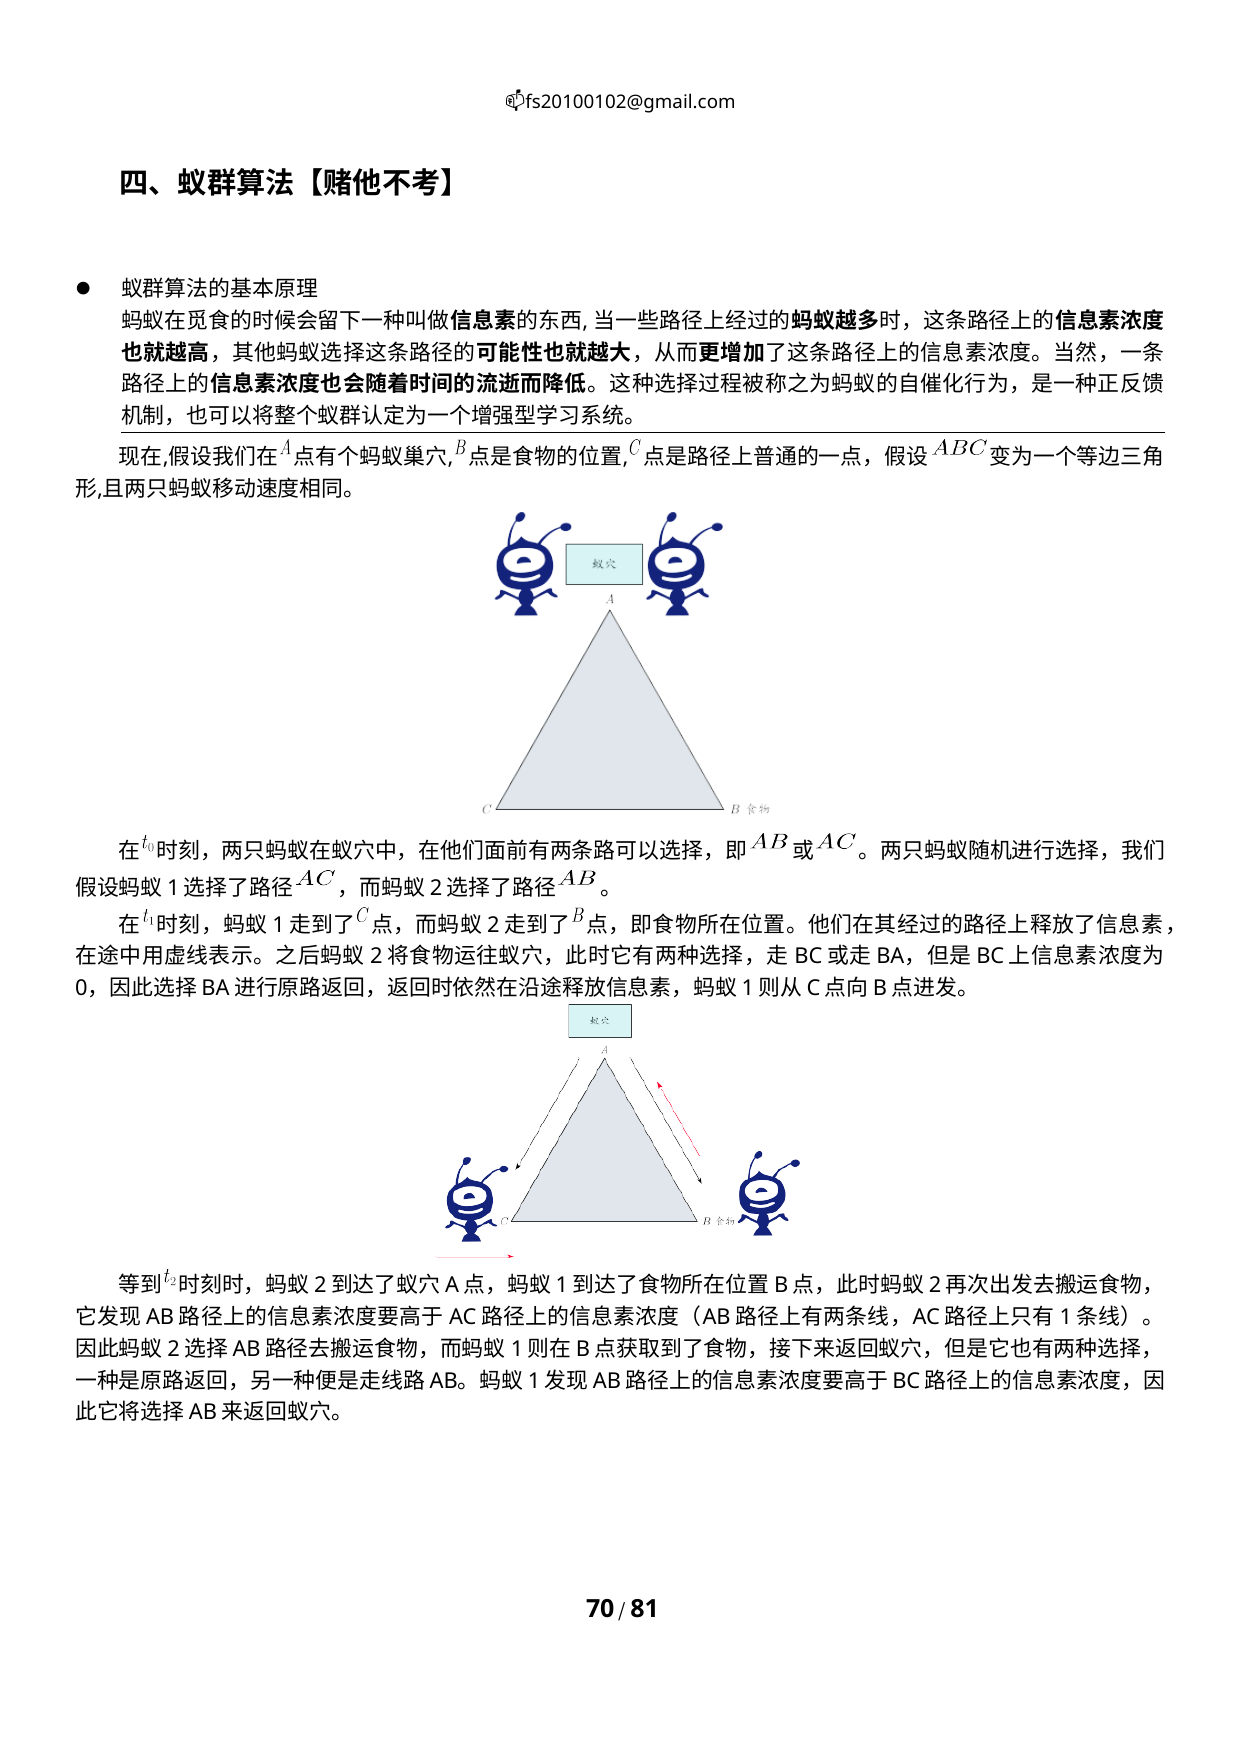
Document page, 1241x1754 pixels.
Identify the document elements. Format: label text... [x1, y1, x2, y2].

text 在时刻，两只蚂蚁在蚁穴中，在他们面前有两条路可以选择，即或。两只蚂蚁随机进行选择，我们假设蚂蚁1选择了路径，而蚂蚁2选择了路径。 [75, 827, 1165, 901]
text 在时刻，蚂蚁1走到了点，而蚂蚁2走到了点，即食物所在位置。他们在其经过的路径上释放了信息素，在途中用虚线表示。之后蚂蚁2将食物运往蚁穴，此时它有两种选择，走BC或走BA，但是BC上信息素浓度为0，因此选择BA进行原路返回，返回时依然在沿途释放信息素，蚂蚁1则从C点向B点进发。 [75, 901, 1165, 1002]
subtitle 四、蚁群算法【赌他不考】 [119, 148, 1165, 213]
list 蚁群算法的基本原理 [75, 271, 1165, 303]
text 等到时刻时，蚂蚁2到达了蚁穴A点，蚂蚁1到达了食物所在位置B点，此时蚂蚁2再次出发去搬运食物，它发现AB路径上的信息素浓度要高于AC路径上的信息素浓度（AB路径上有两条线，AC路径上只有1条线）。因此蚂蚁2选择AB路径去搬运食物，而蚂蚁1则在B点获取到了食物，接下来返回蚁穴，但是它也有两种选择，一种是原路返回，另一种便是走线路AB。蚂蚁1发现AB路径上的信息素浓度要高于BC路径上的信息素浓度，因此它将选择AB来返回蚁穴。 [75, 1262, 1165, 1426]
text 现在,假设我们在点有个蚂蚁巢穴,点是食物的位置,点是路径上普通的一点，假设变为一个等边三角形,且两只蚂蚁移动速度相同。 [75, 433, 1165, 502]
list 蚂蚁在觅食的时候会留下一种叫做信息素的东西, 当一些路径上经过的蚂蚁越多时，这条路径上的信息素浓度也就越高，其他蚂蚁选择这条路径的可能性也就越大，从而更增加了这条路径上的信息素浓度。当然，一条路径上的信息素浓度也会随着时间的流逝而降低。这种选择过程被称之为蚂蚁的自催化行为，是一种正反馈机制，也可以将整个蚁群认定为一个增强型学习系统。 [121, 303, 1165, 432]
